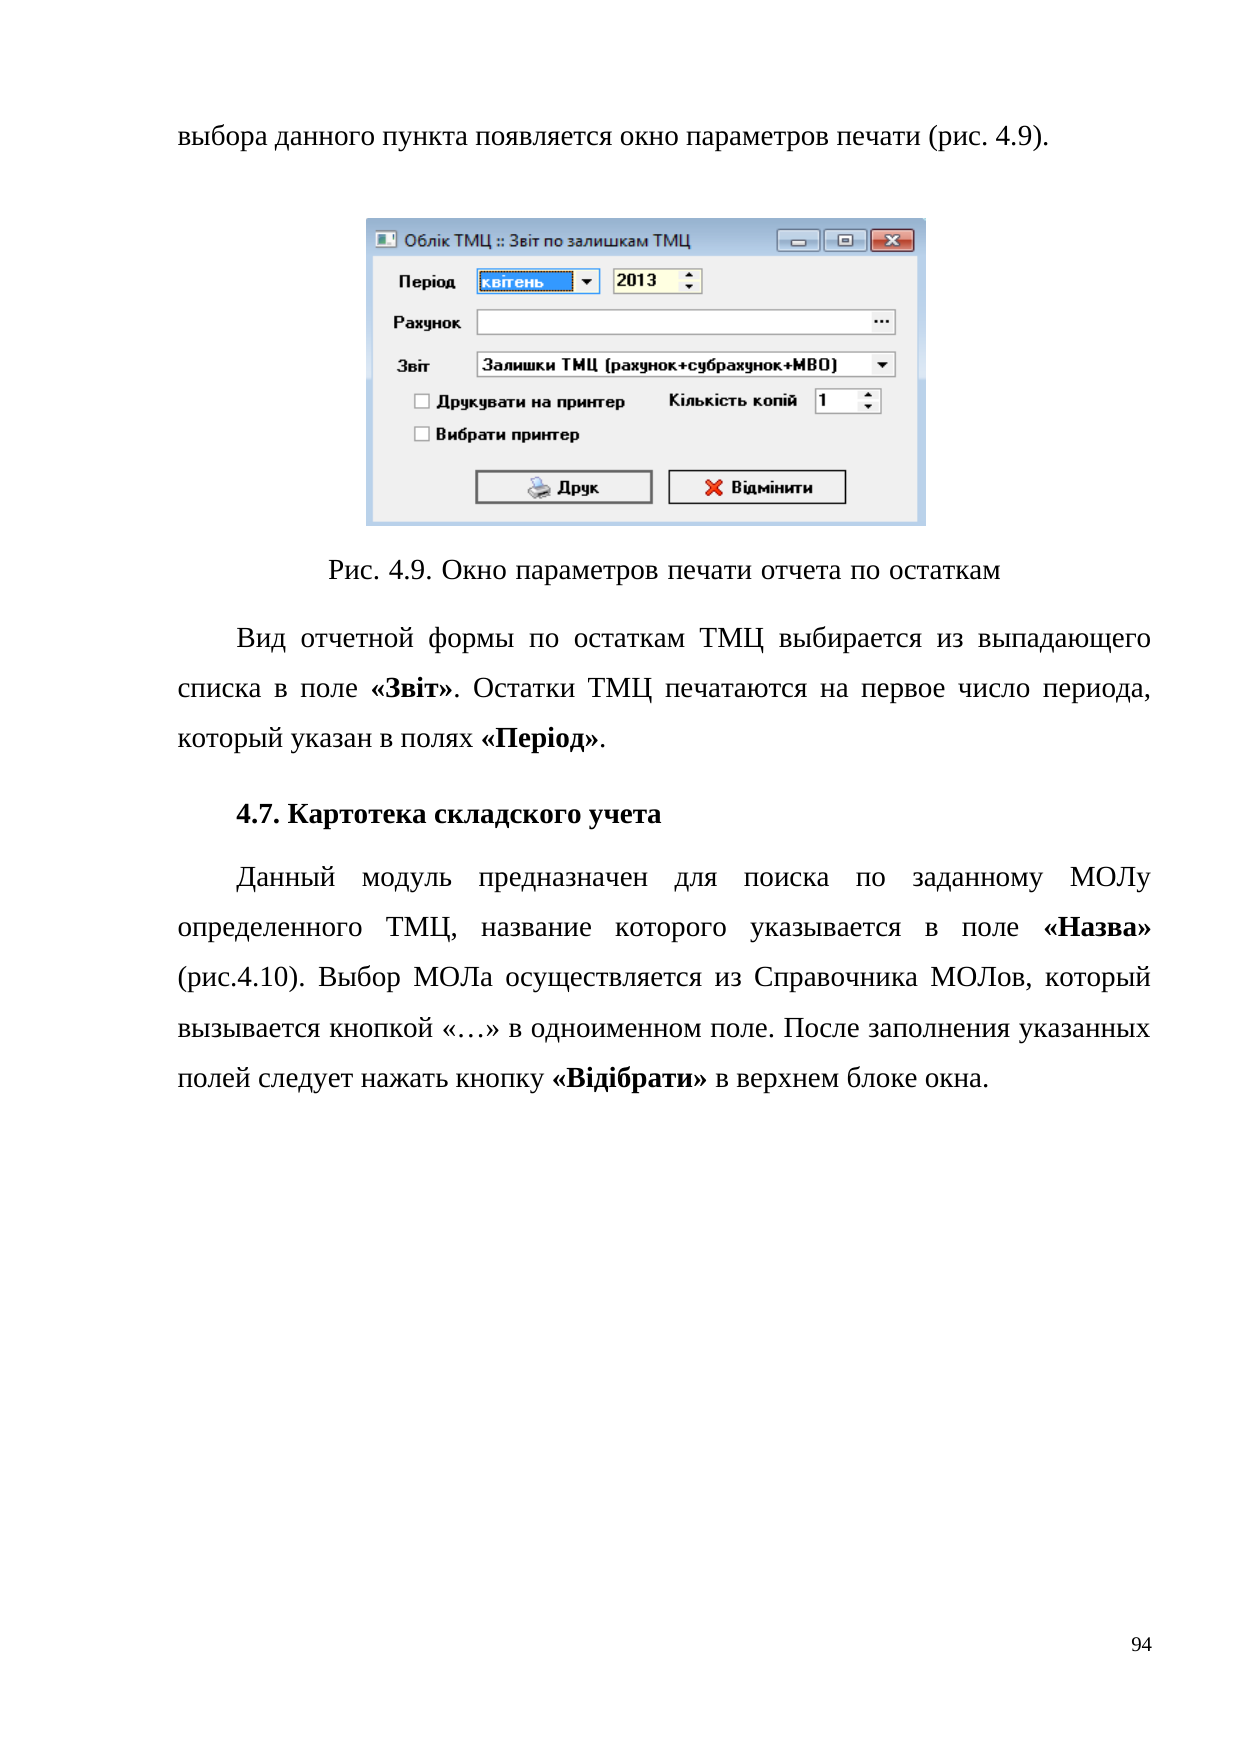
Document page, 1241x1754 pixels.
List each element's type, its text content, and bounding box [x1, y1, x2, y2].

text Вид отчетной формы по остаткам ТМЦ выбирается из выпадающего списка в поле «Звіт». Остатки ТМЦ печатаются на первое число периода, который указан в полях «Період». [177, 620, 1152, 754]
subtitle 4.7. Картотека складского учета [236, 796, 1152, 829]
text Данный модуль предназначен для поиска по заданному МОЛу определенного ТМЦ, название которого указывается в поле «Назва» (рис.4.10). Выбор МОЛа осуществляется из Справочника МОЛов, который вызывается кнопкой «…» в одноименном поле. После заполнения указанных полей следует нажать кнопку «Відібрати» в верхнем блоке окна. [177, 859, 1152, 1093]
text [177, 118, 1152, 152]
picture [366, 218, 926, 526]
